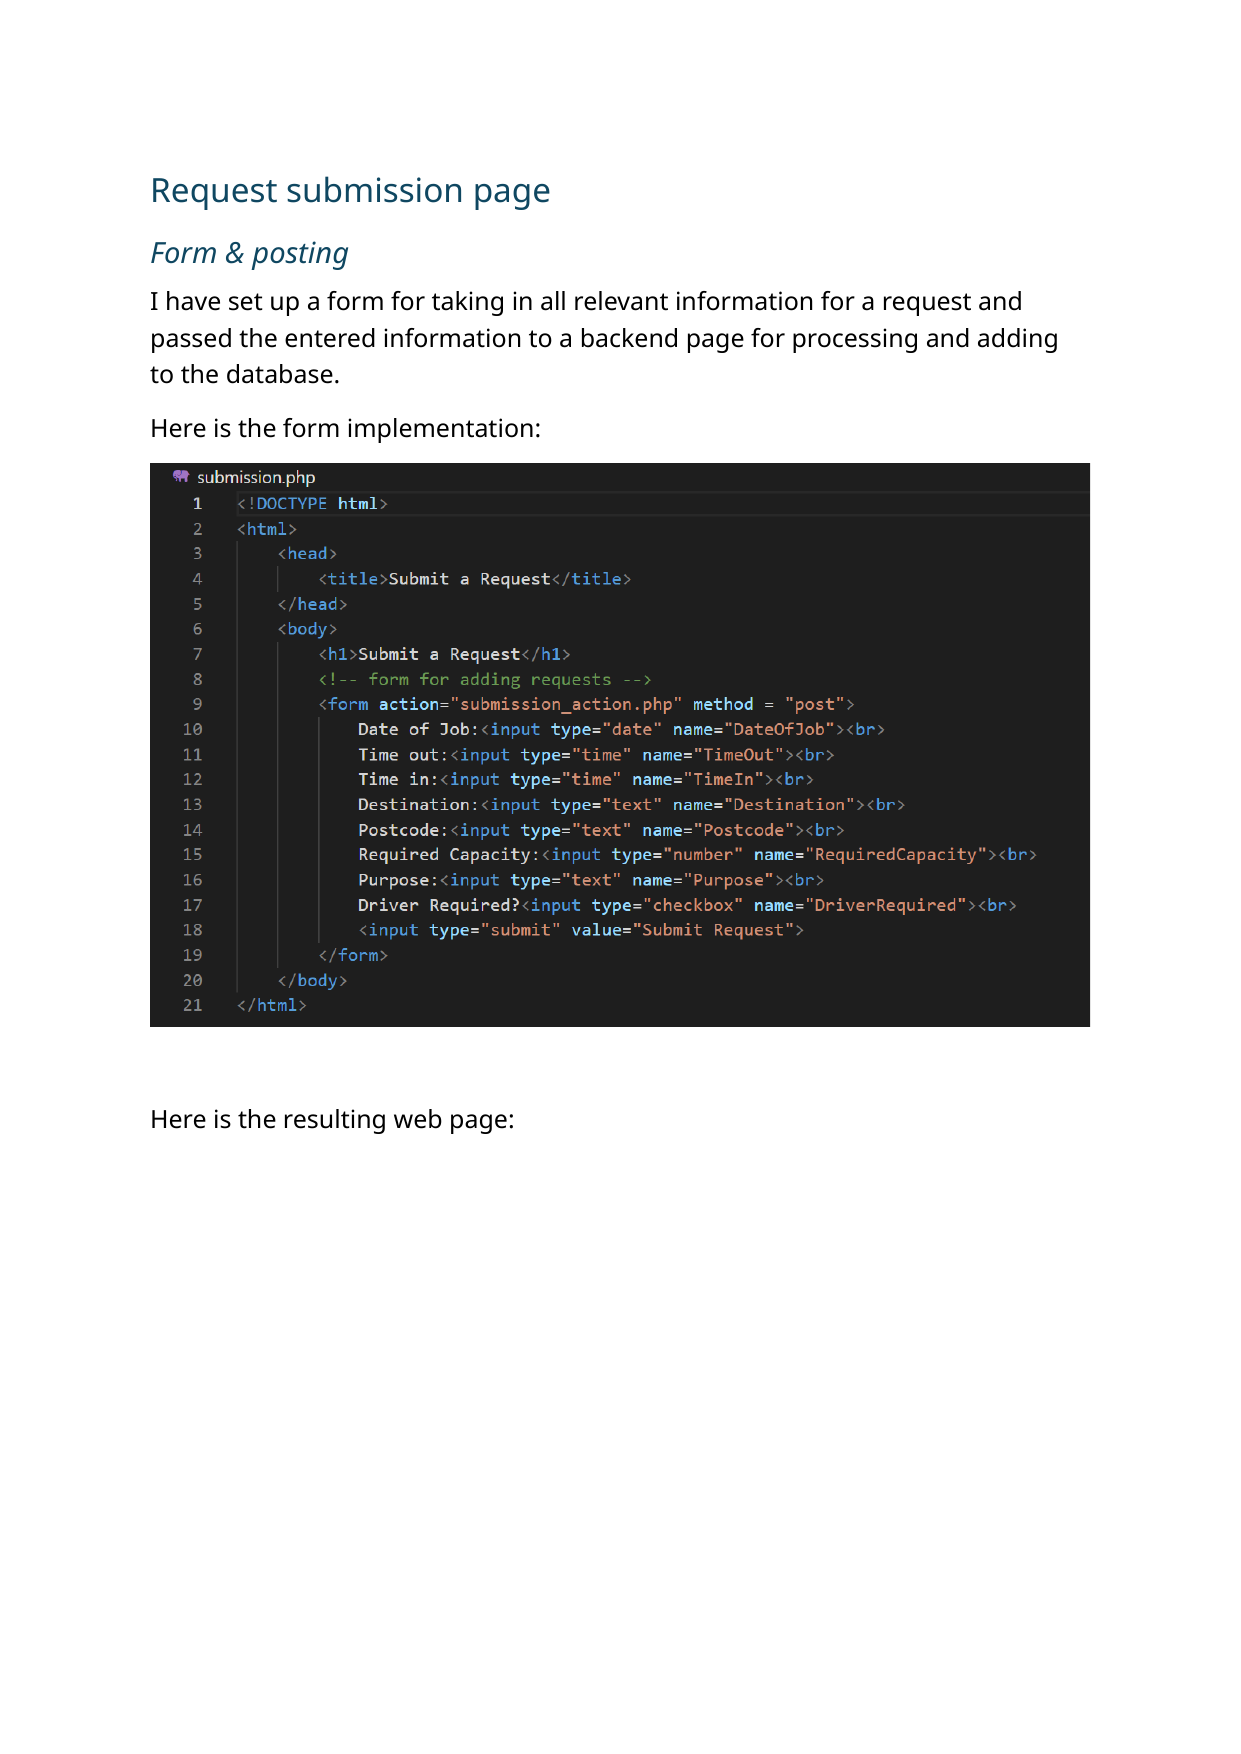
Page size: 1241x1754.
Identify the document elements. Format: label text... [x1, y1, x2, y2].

subtitle Request submission page [150, 167, 1090, 212]
text Here is the form implementation: [150, 410, 1090, 444]
text I have set up a form for taking in all relevant information for a request and passed the entered information to a backend page for processing and adding to the database. [150, 283, 1090, 391]
subtitle Form & posting [150, 232, 1090, 272]
picture [150, 463, 1091, 1027]
text Here is the resulting web page: [150, 1102, 1090, 1136]
